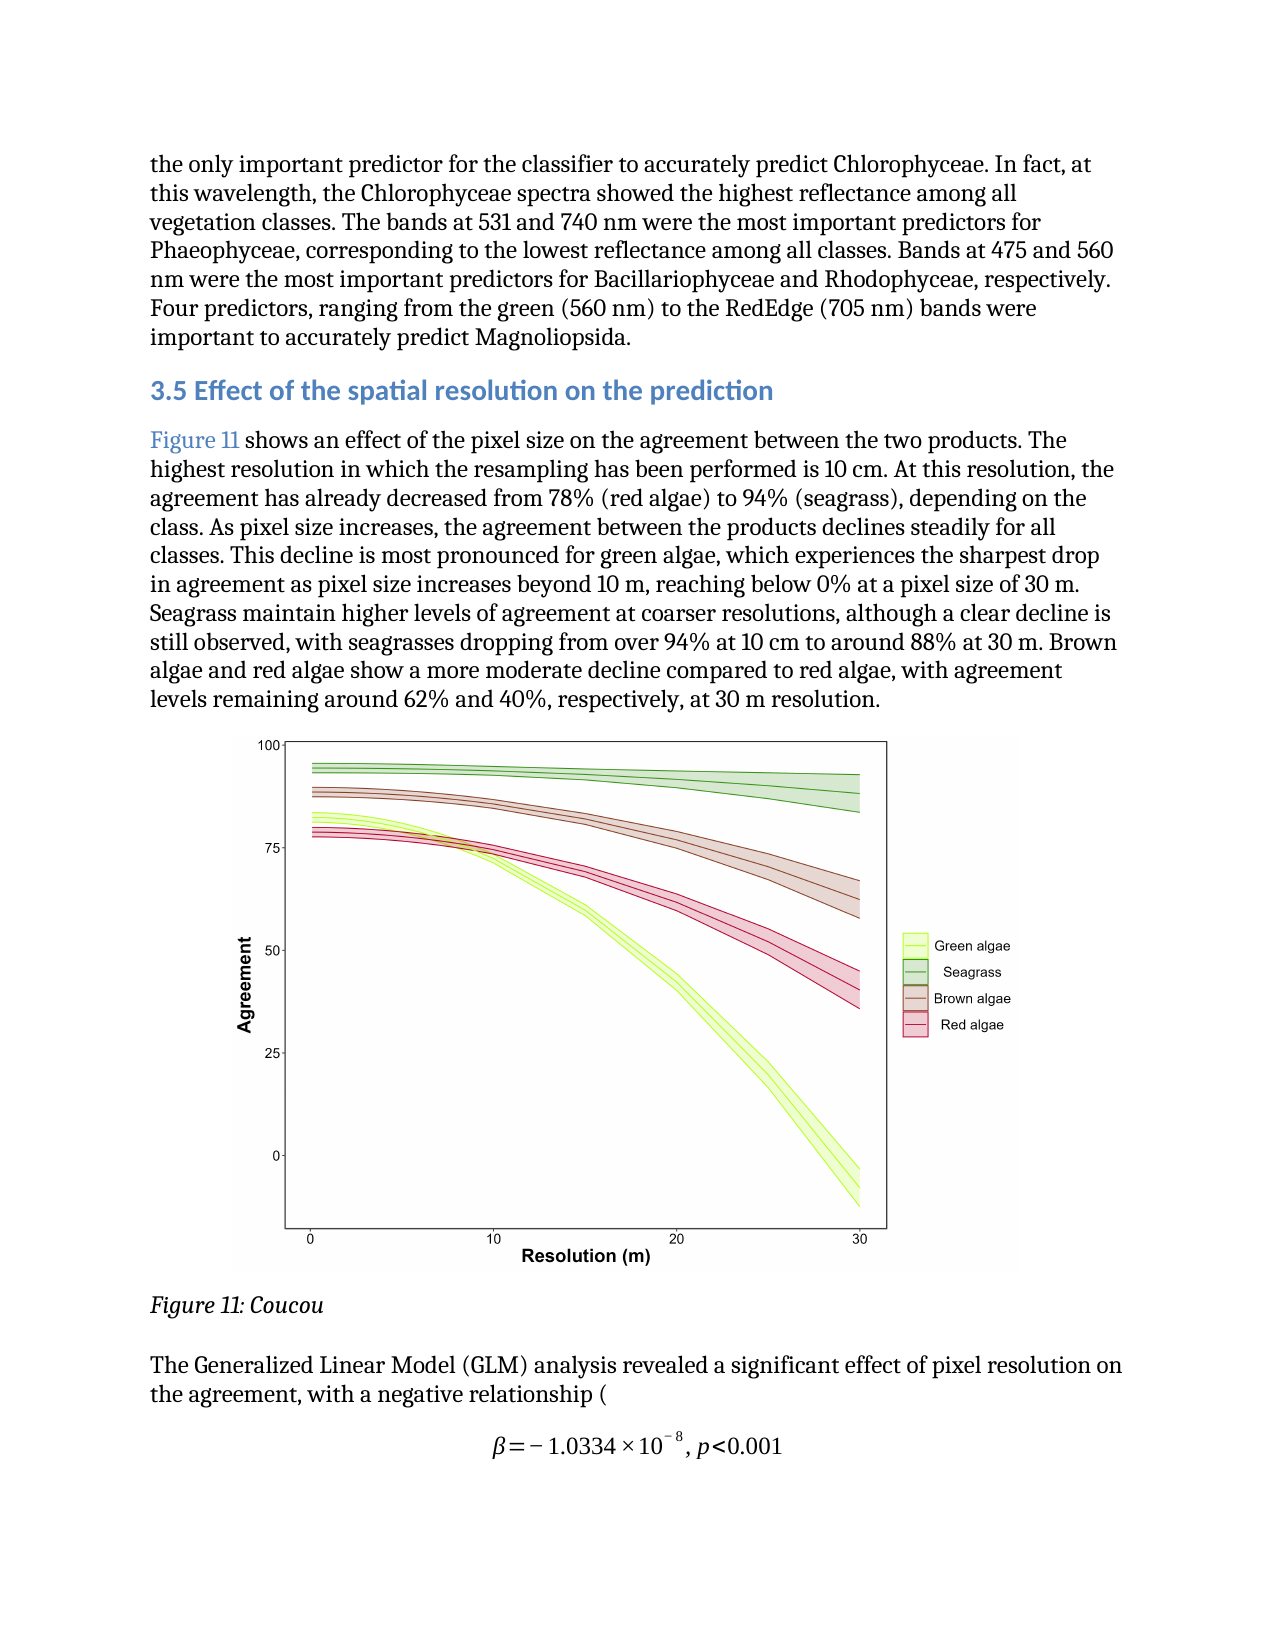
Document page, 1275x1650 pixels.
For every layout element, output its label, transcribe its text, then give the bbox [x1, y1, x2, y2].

picture [232, 736, 1020, 1271]
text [150, 150, 1125, 351]
text The Generalized Linear Model (GLM) analysis revealed a significant effect of pixel resolution on the agreement, with a negative relationship ( [150, 1351, 1125, 1409]
subtitle 3.5 Effect of the spatial resolution on the prediction [150, 372, 1125, 408]
text Figure 11 shows an effect of the pixel size on the agreement between the two products. The highest resolution in which the resampling has been performed is 10 cm. At this resolution, the agreement has already decreased from 78% (red algae) to 94% (seagrass), depending on the class. As pixel size increases, the agreement between the products declines steadily for all classes. This decline is most pronounced for green algae, which experiences the sharpest drop in agreement as pixel size increases beyond 10 m, reaching below 0% at a pixel size of 30 m. Seagrass maintain higher levels of agreement at coarser resolutions, although a clear decline is still observed, with seagrasses dropping from over 94% at 10 cm to around 88% at 30 m. Brown algae and red algae show a more moderate decline compared to red algae, with agreement levels remaining around 62% and 40%, respectively, at 30 m resolution. [150, 426, 1125, 714]
table_header Figure 11: Coucou [139, 733, 1114, 1333]
